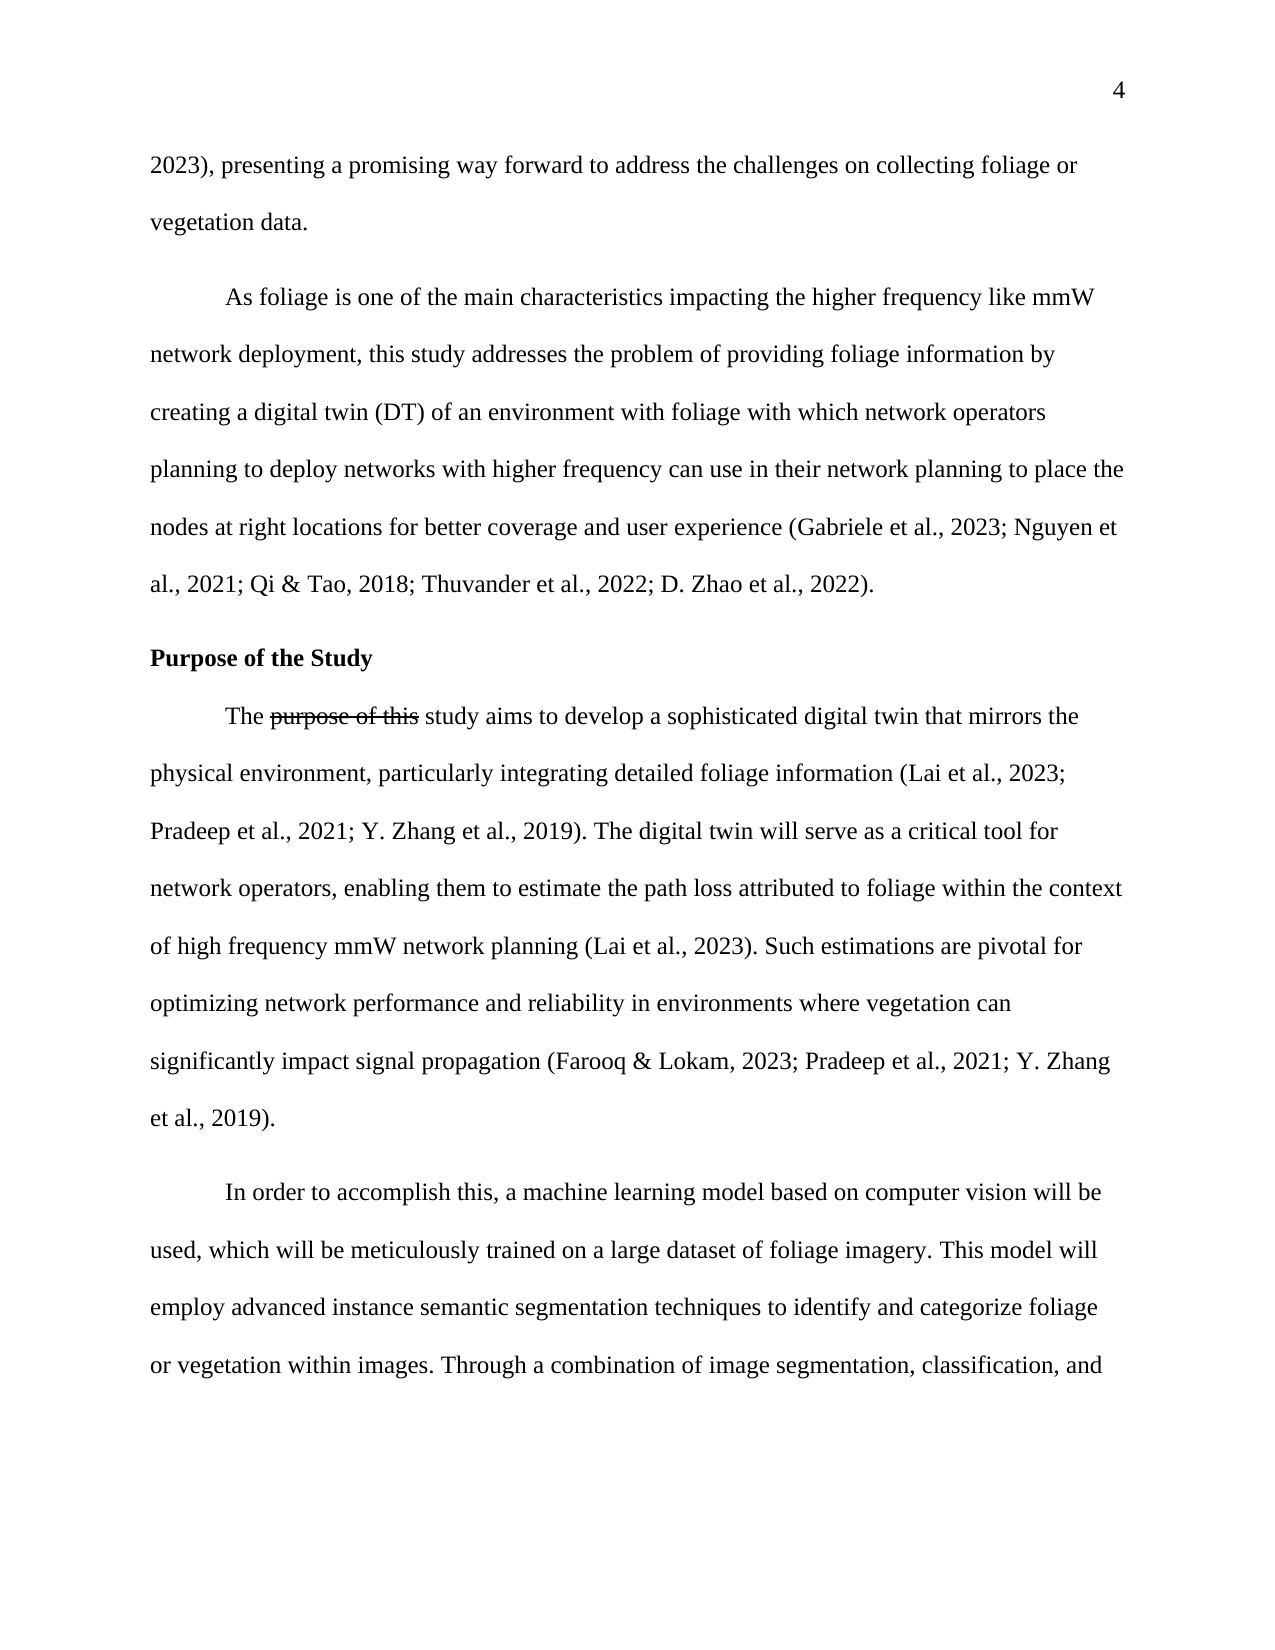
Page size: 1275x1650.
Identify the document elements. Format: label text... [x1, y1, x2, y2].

text The purpose of this study aims to develop a sophisticated digital twin that mirrors the physical environment, particularly integrating detailed foliage information (Lai et al., 2023; Pradeep et al., 2021; Y. Zhang et al., 2019). The digital twin will serve as a critical tool for network operators, enabling them to estimate the path loss attributed to foliage within the context of high frequency mmW network planning (Lai et al., 2023). Such estimations are pivotal for optimizing network performance and reliability in environments where vegetation can significantly impact signal propagation (Farooq & Lokam, 2023; Pradeep et al., 2021; Y. Zhang et al., 2019). [150, 701, 1125, 1132]
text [150, 150, 1125, 236]
subtitle Purpose of the Study [150, 643, 1125, 672]
text As foliage is one of the main characteristics impacting the higher frequency like mmW network deployment, this study addresses the problem of providing foliage information by creating a digital twin (DT) of an environment with foliage with which network operators planning to deploy networks with higher frequency can use in their network planning to place the nodes at right locations for better coverage and user experience (Gabriele et al., 2023; Nguyen et al., 2021; Qi & Tao, 2018; Thuvander et al., 2022; D. Zhao et al., 2022). [150, 282, 1125, 598]
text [150, 1177, 1125, 1379]
